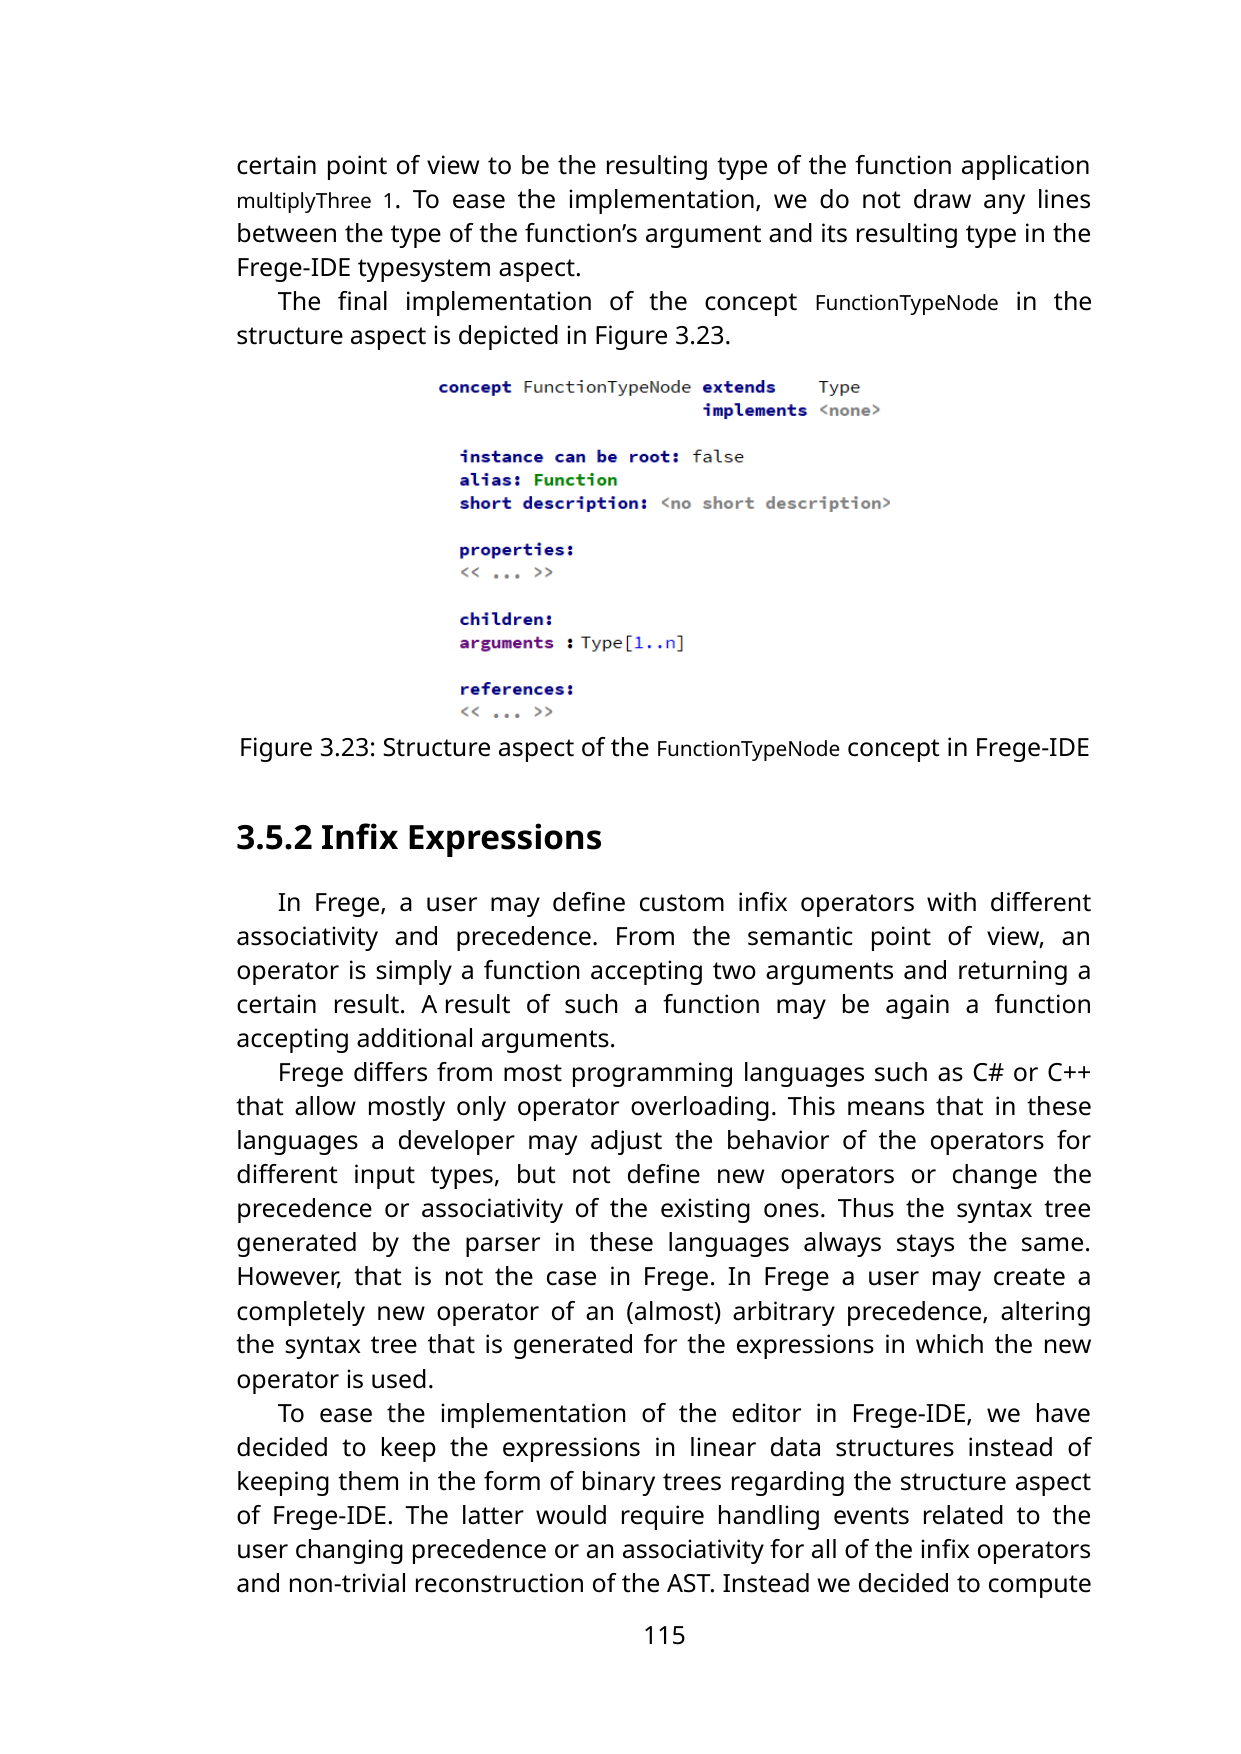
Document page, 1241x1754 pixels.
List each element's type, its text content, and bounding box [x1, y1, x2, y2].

text In Frege, a user may define custom infix operators with different associativity and precedence. From the semantic point of view, an operator is simply a function accepting two arguments and returning a certain result. A result of such a function may be again a function accepting additional arguments. [236, 884, 1092, 1055]
text Figure 3.23: Structure aspect of the FunctionTypeNode concept in Frege-IDE [236, 730, 1092, 764]
text Frege differs from most programming languages such as C# or C++ that allow mostly only operator overloading. This means that in these languages a developer may adjust the behavior of the operators for different input types, but not define new operators or change the precedence or associativity of the existing ones. Thus the syntax tree generated by the parser in these languages always stays the same. However, that is not the case in Frege. In Frege a user may create a completely new operator of an (almost) arbitrary precedence, altering the syntax tree that is generated for the expressions in which the new operator is used. [236, 1055, 1092, 1395]
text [236, 148, 1092, 284]
text The final implementation of the concept FunctionTypeNode in the structure aspect is depicted in Figure 3.23. [236, 284, 1092, 352]
picture [438, 380, 890, 718]
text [236, 1395, 1092, 1600]
subtitle 3.5.2 Infix Expressions [236, 814, 1092, 859]
